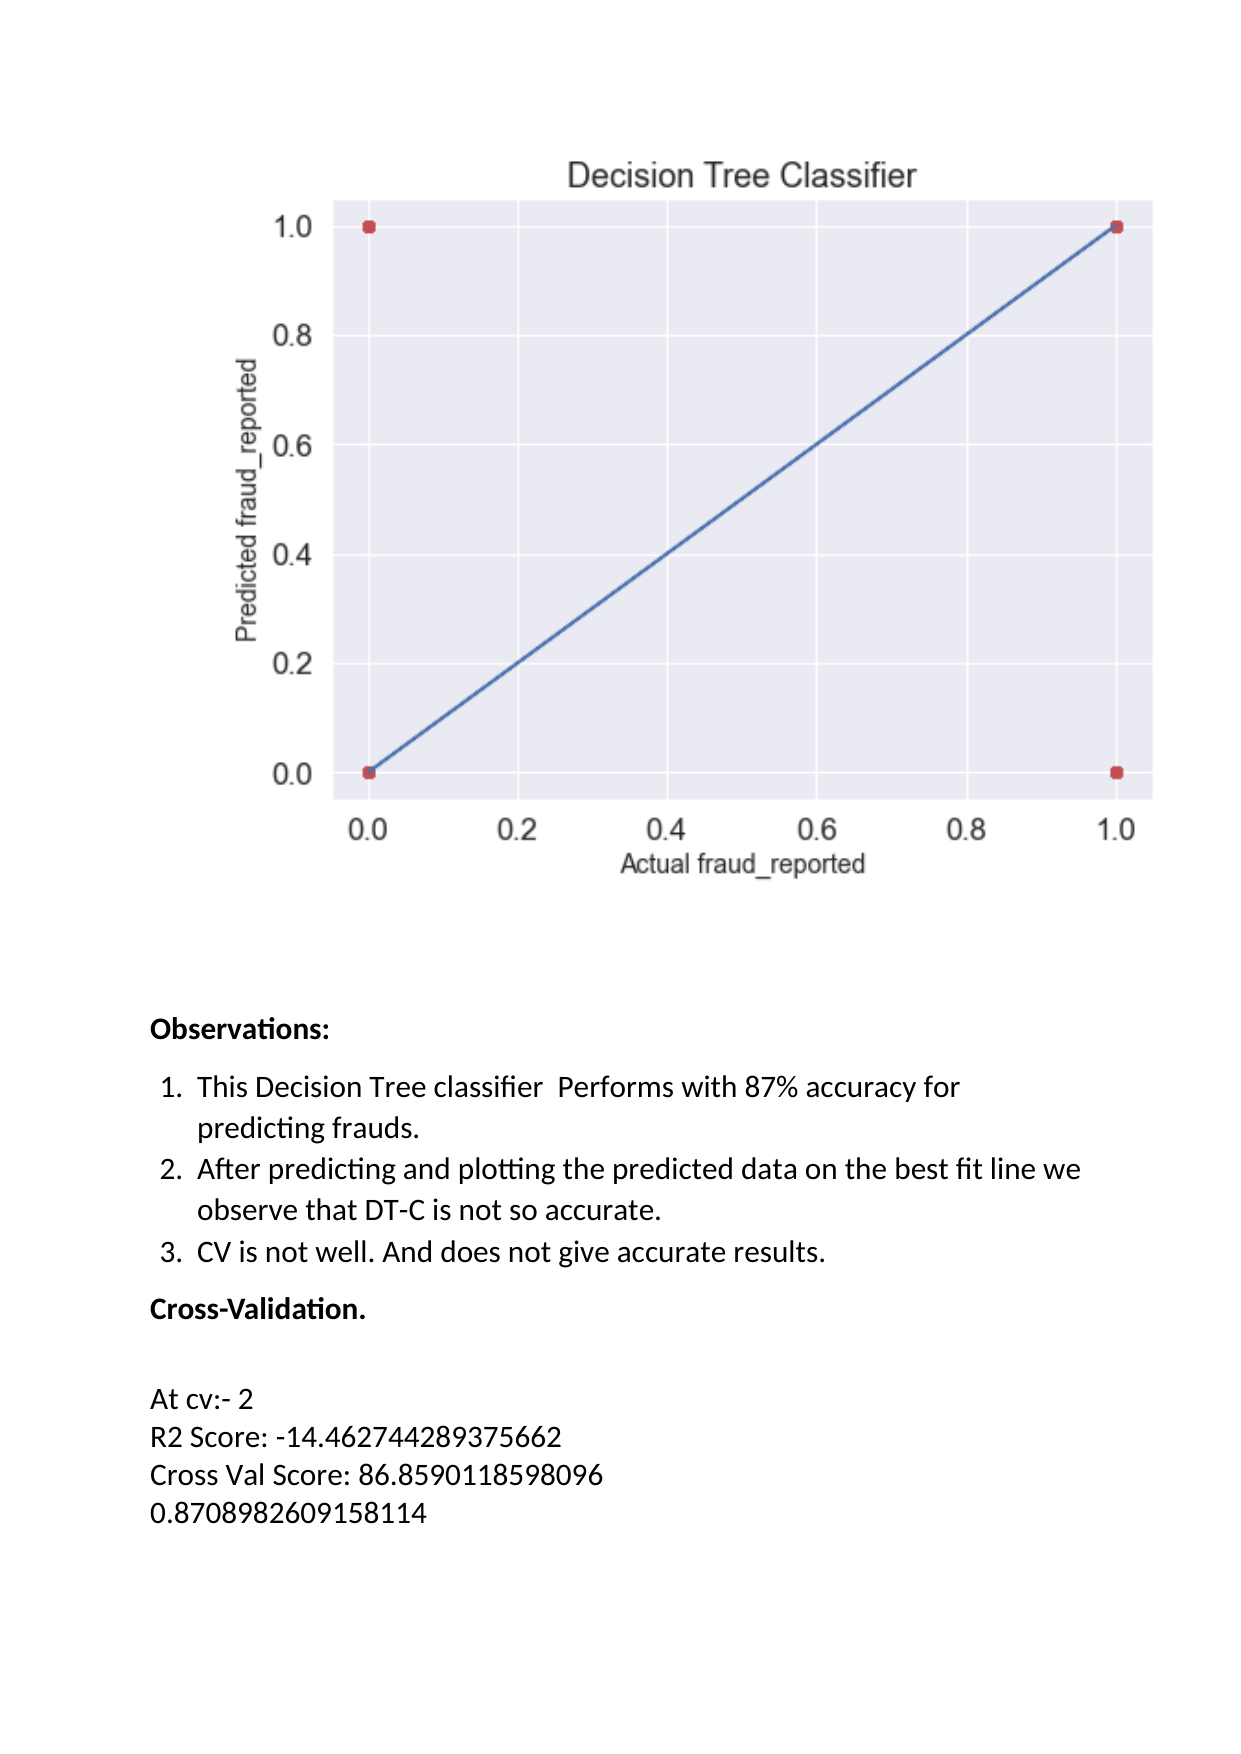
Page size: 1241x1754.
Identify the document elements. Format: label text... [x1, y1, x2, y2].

text R2 Score: -14.462744289375662 [150, 1417, 1090, 1455]
text Observations: [150, 1009, 1090, 1047]
subtitle Cross-Validation. [150, 1289, 1090, 1328]
list CV is not well. And does not give accurate results. [159, 1232, 1090, 1270]
picture [225, 150, 1166, 892]
list After predicting and plotting the predicted data on the best fit line we observe that DT-C is not so accurate. [159, 1149, 1090, 1229]
text 0.8708982609158114 [150, 1493, 1090, 1532]
text At cv:- 2 [150, 1379, 1090, 1417]
list This Decision Tree classifier Performs with 87% accuracy for predicting frauds. [159, 1067, 1090, 1146]
text Cross Val Score: 86.8590118598096 [150, 1455, 1090, 1493]
